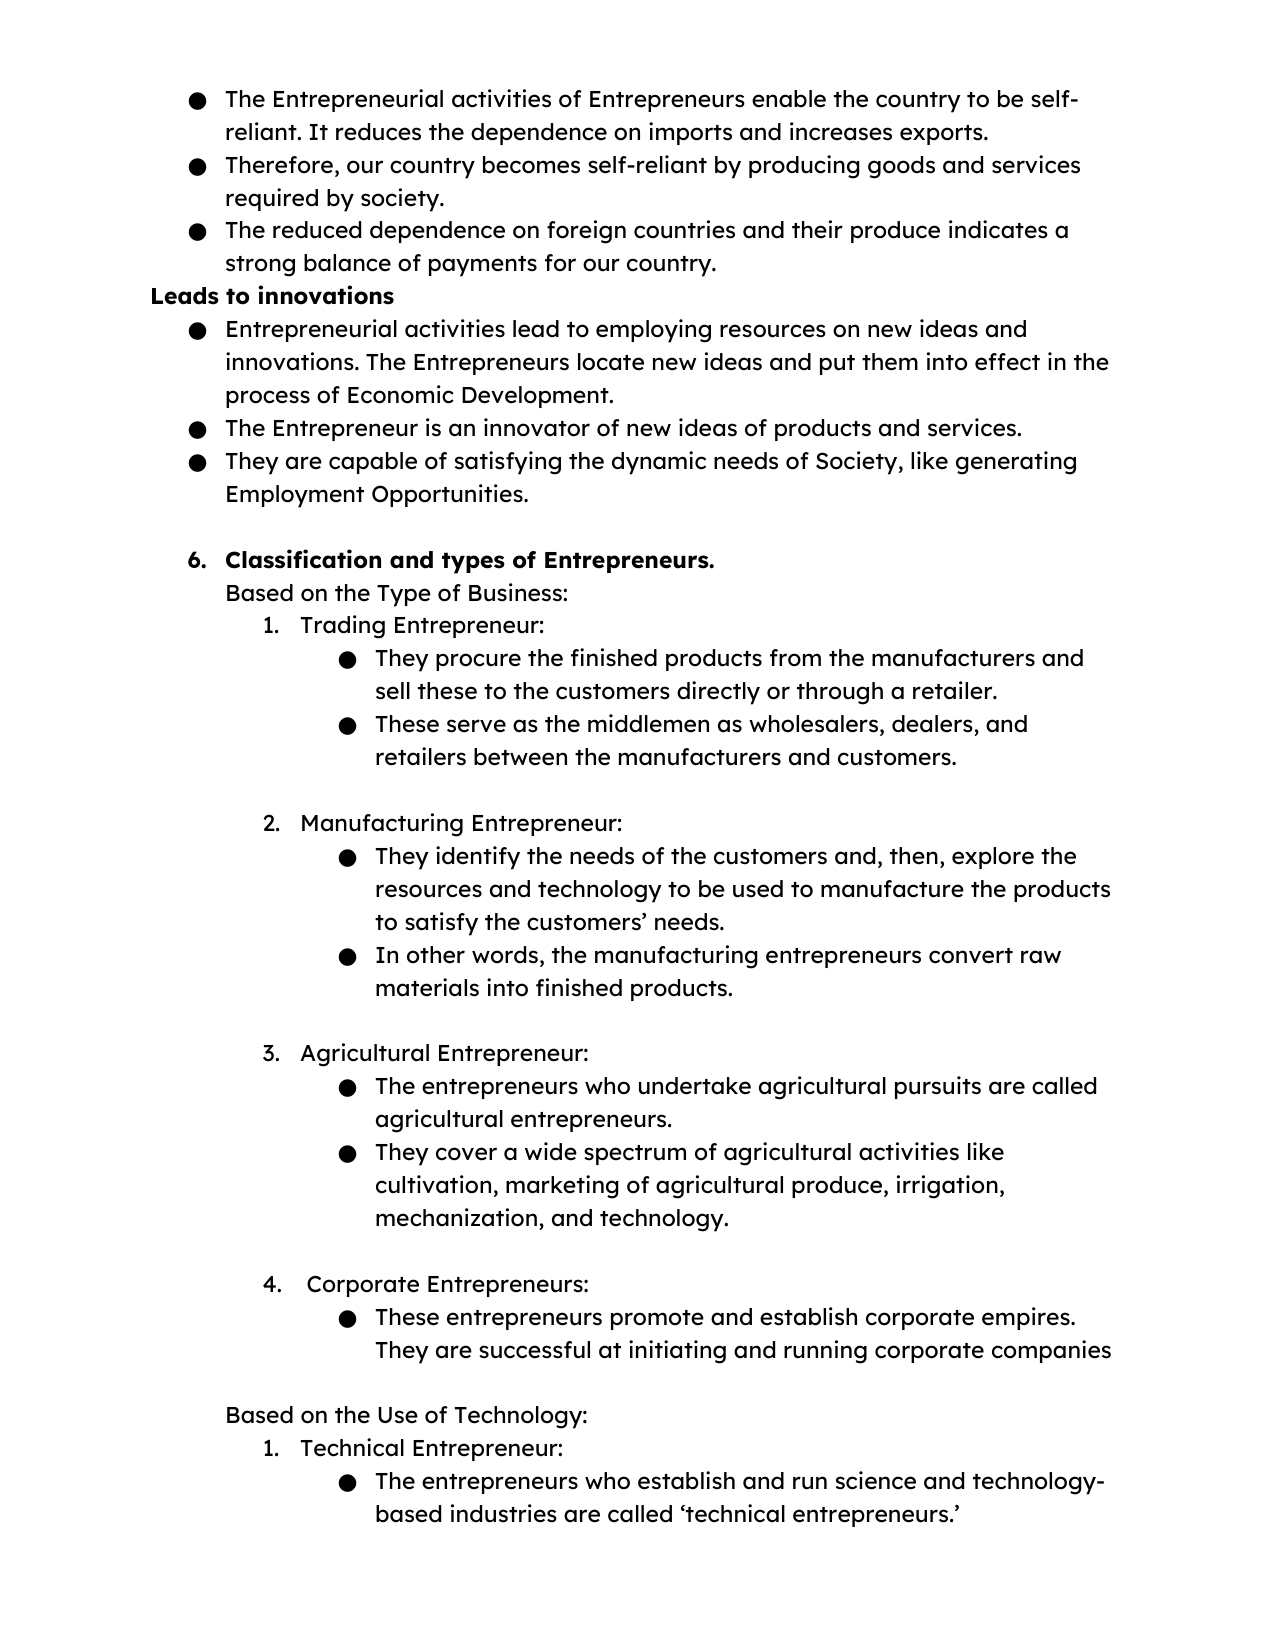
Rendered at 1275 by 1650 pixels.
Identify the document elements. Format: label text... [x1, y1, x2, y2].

list The entrepreneurs who establish and run science and technology-based industries are called ‘technical entrepreneurs.’ [337, 1467, 1125, 1528]
list These serve as the middlemen as wholesalers, dealers, and retailers between the manufacturers and customers. [337, 710, 1125, 771]
list They procure the finished products from the manufacturers and sell these to the customers directly or through a retailer. [337, 644, 1125, 706]
list The Entrepreneurial activities of Entrepreneurs enable the country to be self-reliant. It reduces the dependence on imports and increases exports. [187, 84, 1125, 146]
list The reduced dependence on foreign countries and their produce indicates a strong balance of payments for our country. [187, 216, 1125, 278]
list The Entrepreneur is an innovator of new ideas of products and services. [187, 413, 1125, 442]
list In other words, the manufacturing entrepreneurs convert raw materials into finished products. [337, 940, 1125, 1002]
list Manufacturing Entrepreneur: [262, 808, 1125, 837]
list Corporate Entrepreneurs: [262, 1269, 1125, 1298]
text Leads to innovations [150, 282, 1125, 311]
text Based on the Type of Business: [225, 578, 1125, 607]
list They are capable of satisfying the dynamic needs of Society, like generating Employment Opportunities. [187, 446, 1125, 508]
list Technical Entrepreneur: [262, 1434, 1125, 1463]
list They identify the needs of the customers and, then, explore the resources and technology to be used to manufacture the products to satisfy the customers’ needs. [337, 841, 1125, 936]
list These entrepreneurs promote and establish corporate empires. They are successful at initiating and running corporate companies [337, 1302, 1125, 1364]
list Entrepreneurial activities lead to employing resources on new ideas and innovations. The Entrepreneurs locate new ideas and put them into effect in the process of Economic Development. [187, 315, 1125, 409]
list Trading Entrepreneur: [262, 611, 1125, 640]
text Based on the Use of Technology: [150, 1401, 1125, 1430]
list Classification and types of Entrepreneurs. [187, 545, 1125, 574]
list The entrepreneurs who undertake agricultural pursuits are called agricultural entrepreneurs. [337, 1072, 1125, 1133]
list Therefore, our country becomes self-reliant by producing goods and services required by society. [187, 150, 1125, 212]
list They cover a wide spectrum of agricultural activities like cultivation, marketing of agricultural produce, irrigation, mechanization, and technology. [337, 1138, 1125, 1232]
list Agricultural Entrepreneur: [262, 1039, 1125, 1068]
